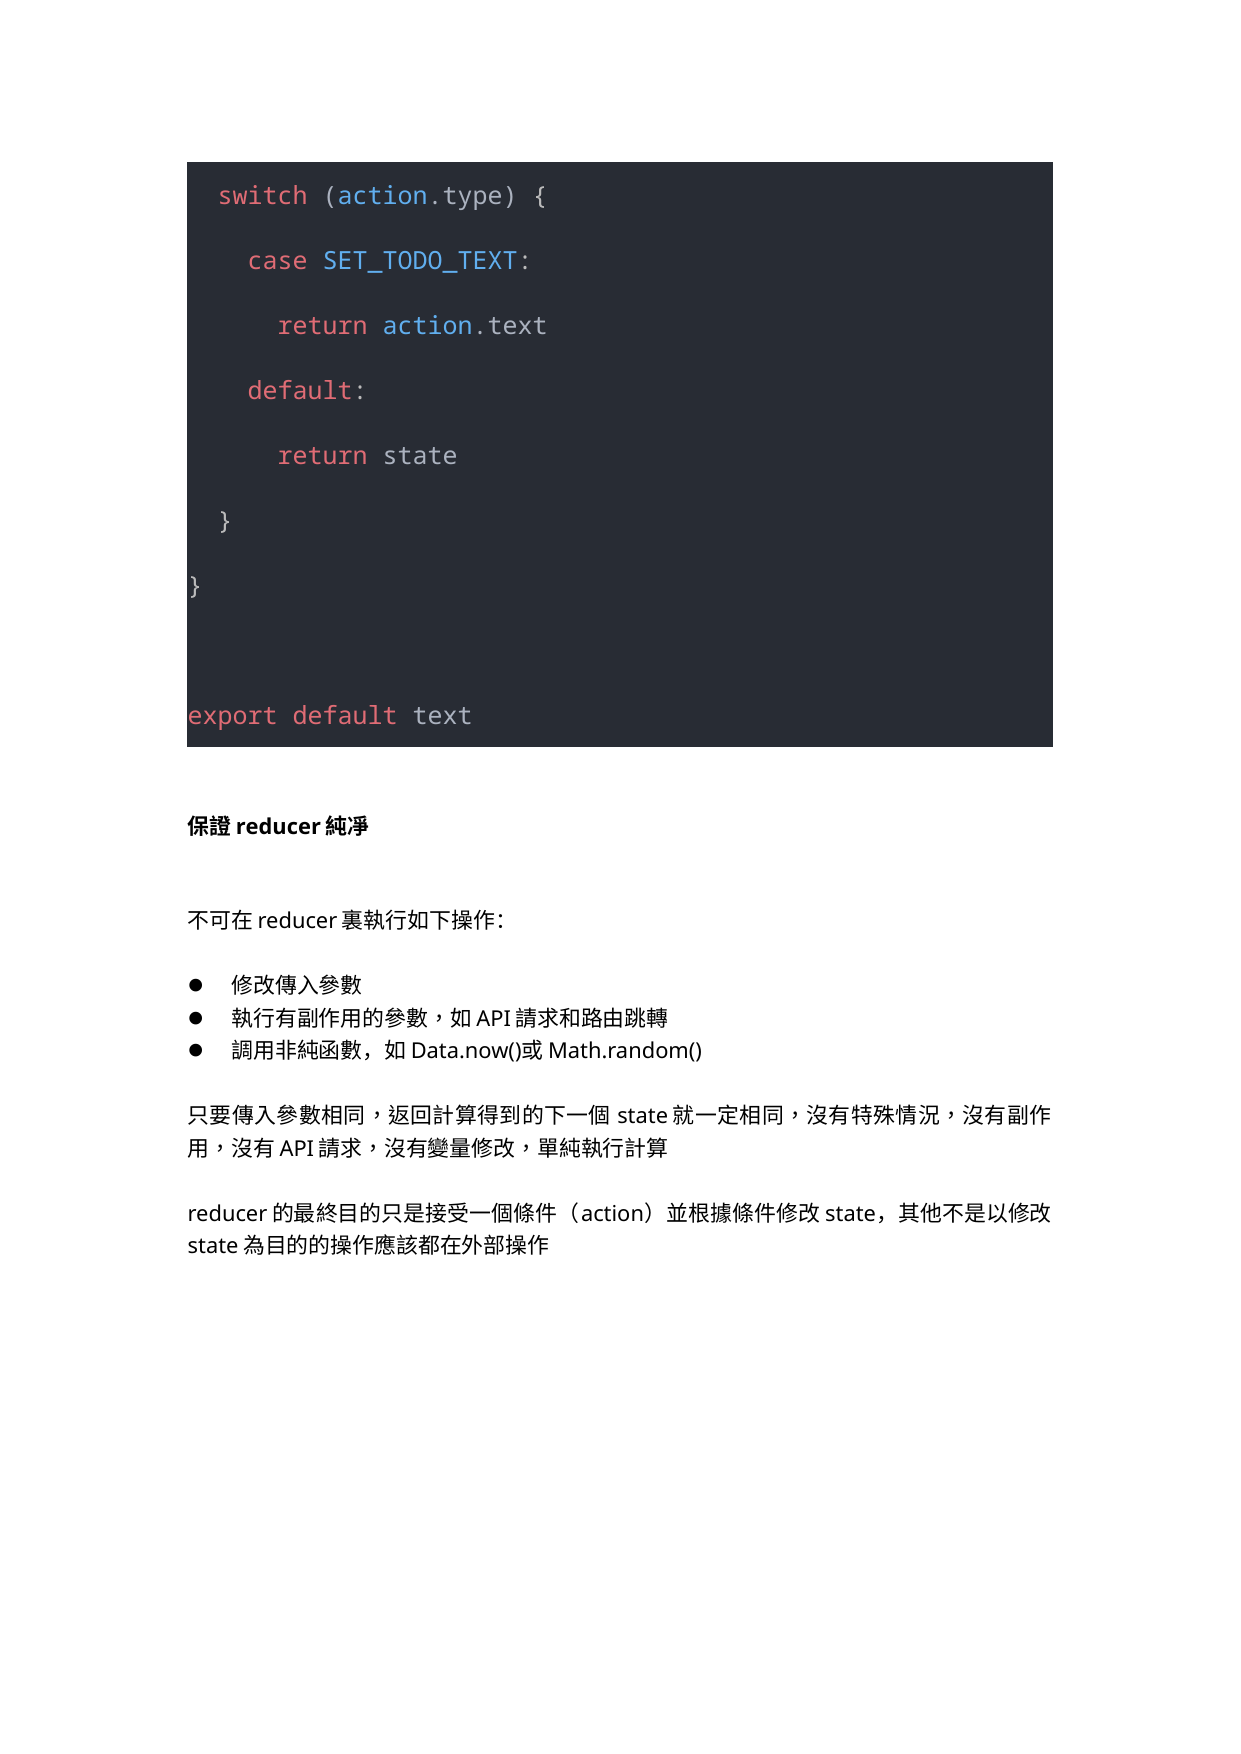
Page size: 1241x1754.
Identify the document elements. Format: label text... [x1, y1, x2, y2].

text } [187, 487, 1053, 552]
list 執行有副作用的參數，如API請求和路由跳轉 [187, 1000, 1053, 1033]
list 修改傳入參數 [187, 968, 1053, 1000]
list 調用非純函數，如Data.now()或Math.random() [187, 1033, 1053, 1065]
text return action.text [187, 292, 1053, 357]
text switch (action.type) { [187, 162, 1053, 227]
text case SET_TODO_TEXT: [187, 227, 1053, 292]
text 不可在reducer裏執行如下操作： [187, 903, 1053, 935]
text } [187, 552, 1053, 617]
text export default text [187, 682, 1053, 747]
subtitle 保證reducer純凈 [187, 809, 1053, 841]
text default: [187, 357, 1053, 422]
text 只要傳入參數相同，返回計算得到的下一個state就一定相同，沒有特殊情況，沒有副作用，沒有API請求，沒有變量修改，單純執行計算 [187, 1098, 1053, 1163]
text reducer的最終目的只是接受一個條件（action）並根據條件修改state，其他不是以修改state為目的的操作應該都在外部操作 [187, 1195, 1053, 1260]
text return state [187, 422, 1053, 487]
